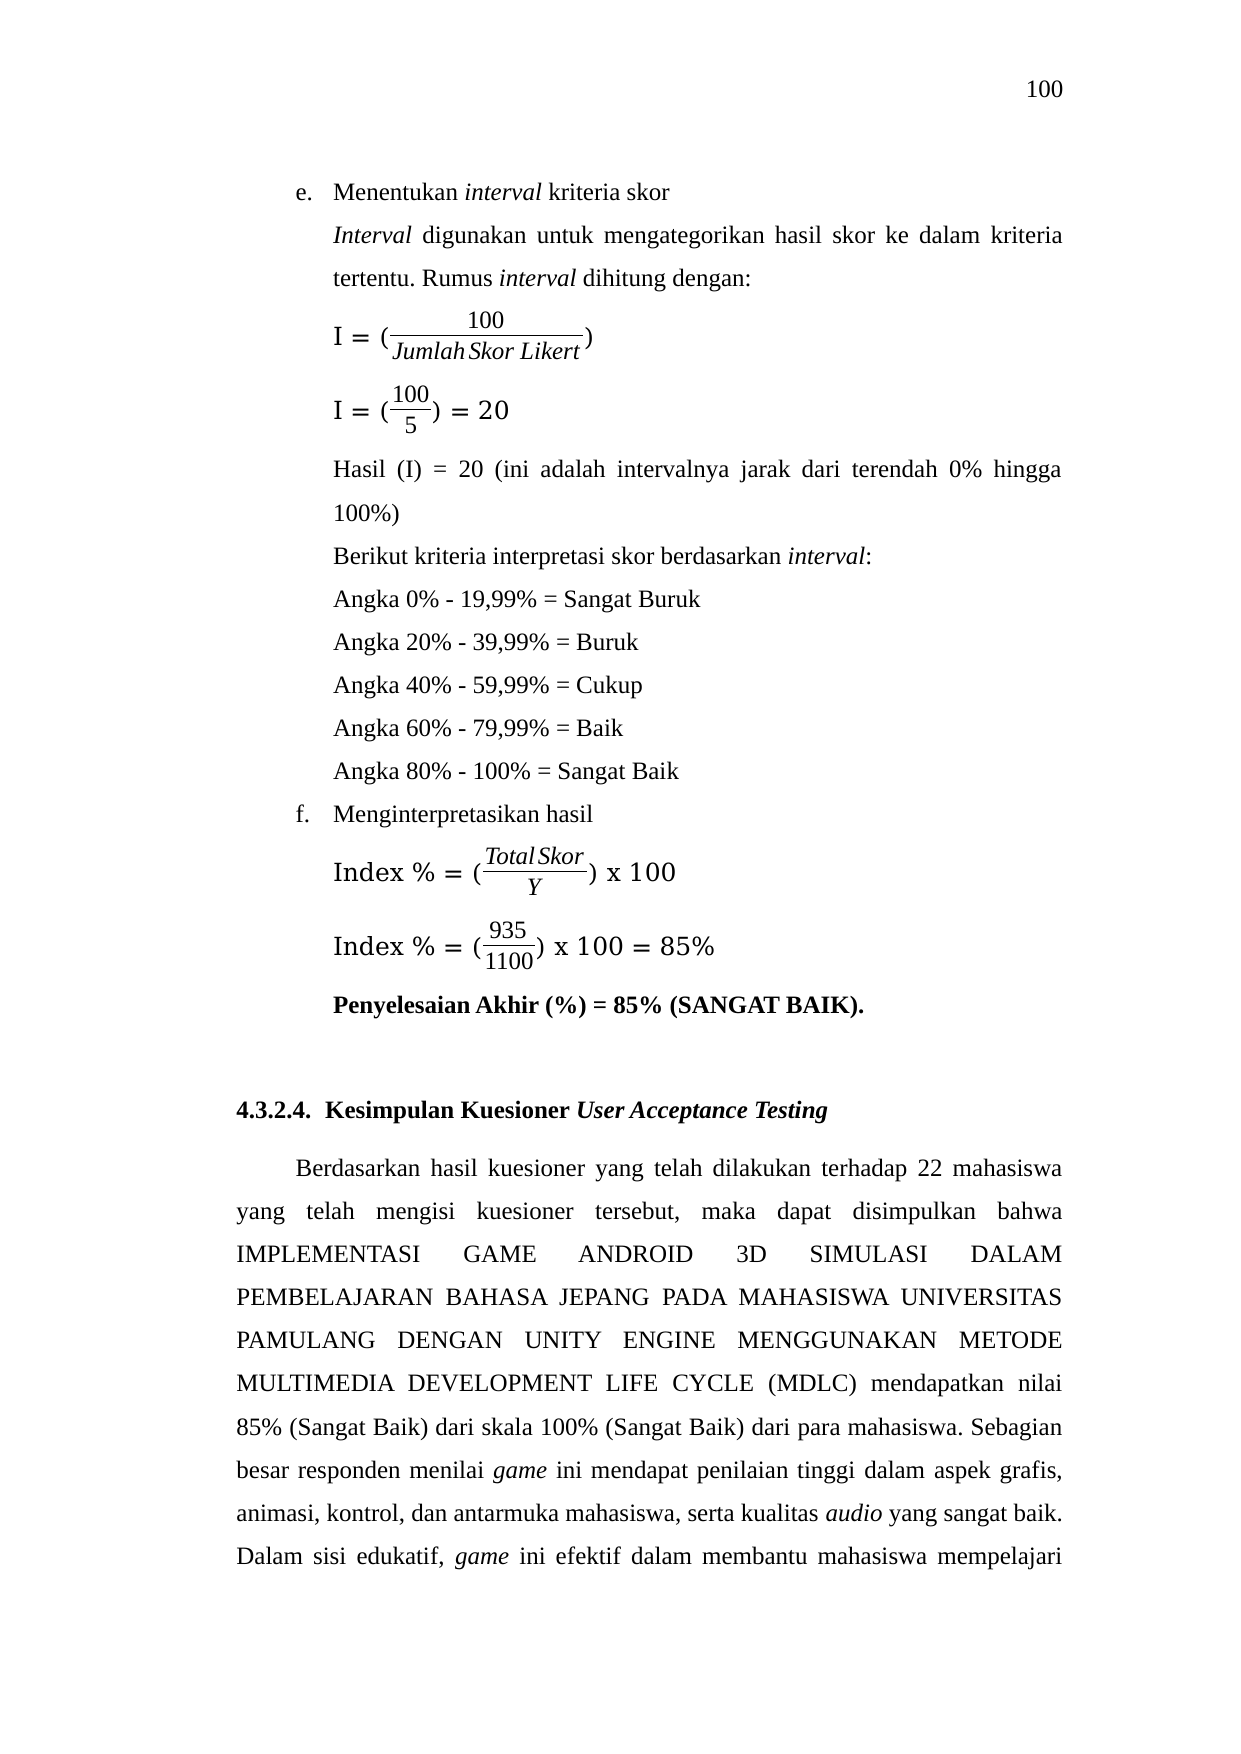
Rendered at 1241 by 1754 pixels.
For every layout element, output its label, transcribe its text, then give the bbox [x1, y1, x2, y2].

list Interval digunakan untuk mengategorikan hasil skor ke dalam kriteria tertentu. Rumus interval dihitung dengan: [333, 220, 1063, 292]
list Angka 80% - 100% = Sangat Baik [333, 756, 1063, 785]
list I = () = 20 [333, 381, 1063, 439]
list I = () [333, 307, 1063, 366]
list Hasil (I) = 20 (ini adalah intervalnya jarak dari terendah 0% hingga 100%) [333, 454, 1063, 526]
list Index % = () x 100 = 85% [333, 917, 1063, 976]
list Menginterpretasikan hasil [295, 799, 1063, 828]
list Penyelesaian Akhir (%) = 85% (SANGAT BAIK). [333, 991, 1063, 1019]
list Index % = () x 100 [333, 843, 1063, 902]
subtitle Kesimpulan Kuesioner User Acceptance Testing [236, 1095, 1063, 1124]
list Angka 0% - 19,99% = Sangat Buruk [333, 584, 1063, 613]
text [236, 1153, 1063, 1570]
list Angka 60% - 79,99% = Baik [333, 713, 1063, 742]
list Angka 40% - 59,99% = Cukup [333, 670, 1063, 699]
list Angka 20% - 39,99% = Buruk [333, 627, 1063, 656]
list Berikut kriteria interpretasi skor berdasarkan interval: [333, 541, 1063, 569]
list Menentukan interval kriteria skor [295, 177, 1063, 206]
